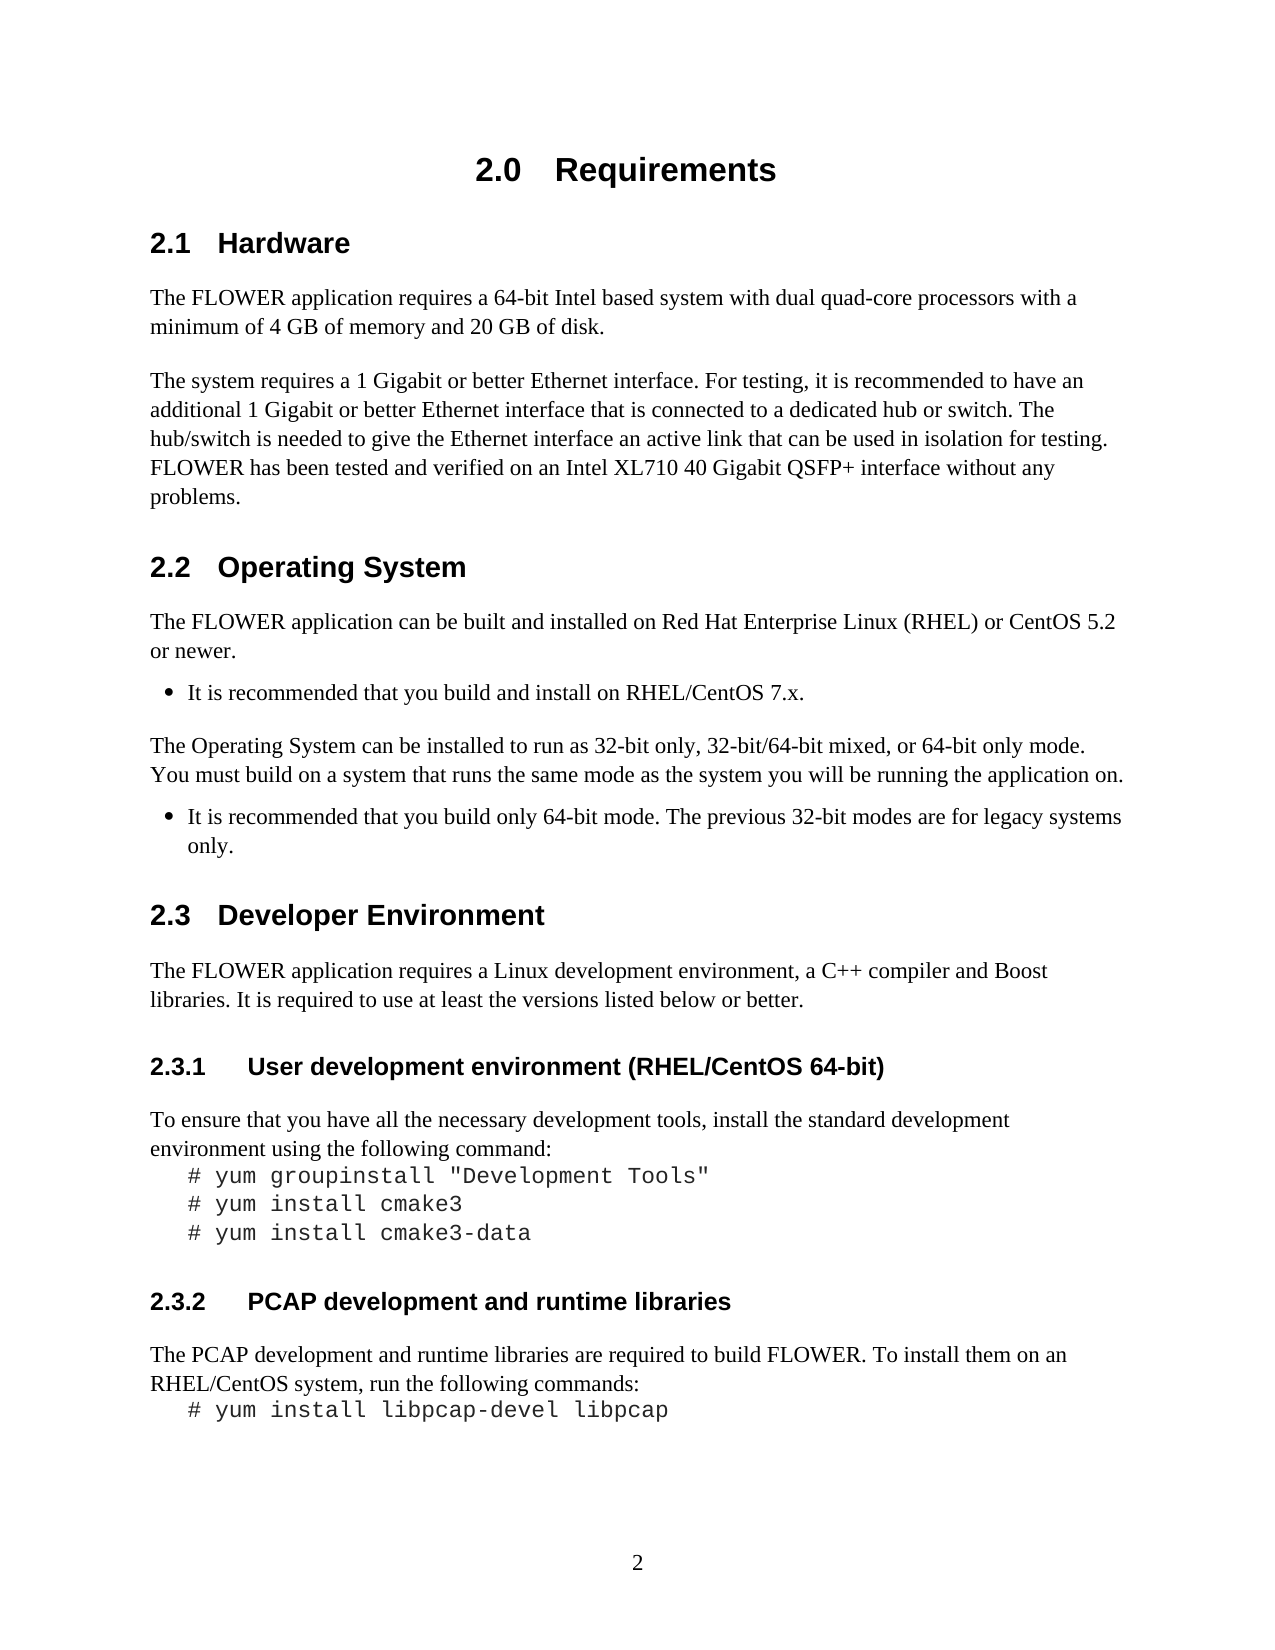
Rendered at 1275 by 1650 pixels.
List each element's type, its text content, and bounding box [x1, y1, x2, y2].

text To ensure that you have all the necessary development tools, install the standard development environment using the following command: [150, 1106, 1125, 1161]
text The FLOWER application can be built and installed on Red Hat Enterprise Linux (RHEL) or CentOS 5.2 or newer. [150, 608, 1125, 663]
text The PCAP development and runtime libraries are required to build FLOWER. To install them on an RHEL/CentOS system, run the following commands: [150, 1341, 1125, 1396]
text # yum install cmake3-data [187, 1221, 1125, 1247]
subtitle Requirements [150, 150, 1125, 188]
text The FLOWER application requires a 64-bit Intel based system with dual quad-core processors with a minimum of 4 GB of memory and 20 GB of disk. [150, 284, 1125, 340]
text The FLOWER application requires a Linux development environment, a C++ compiler and Boost libraries. It is required to use at least the versions listed below or better. [150, 957, 1125, 1012]
subtitle Developer Environment [150, 898, 1125, 932]
text The system requires a 1 Gigabit or better Ethernet interface. For testing, it is recommended to have an additional 1 Gigabit or better Ethernet interface that is connected to a dedicated hub or switch. The hub/switch is needed to give the Ethernet interface an active link that can be used in isolation for testing. FLOWER has been tested and verified on an Intel XL710 40 Gigabit QSFP+ interface without any problems. [150, 367, 1125, 509]
text # yum groupinstall "Development Tools" [187, 1164, 1125, 1190]
subtitle PCAP development and runtime libraries [150, 1287, 1125, 1316]
subtitle Hardware [150, 226, 1125, 259]
list It is recommended that you build and install on RHEL/CentOS 7.x. [165, 679, 1125, 705]
text # yum install libpcap-devel libpcap [187, 1398, 1125, 1424]
list It is recommended that you build only 64-bit mode. The previous 32-bit modes are for legacy systems only. [165, 803, 1125, 858]
text The Operating System can be installed to run as 32-bit only, 32-bit/64-bit mixed, or 64-bit only mode. You must build on a system that runs the same mode as the system you will be running the application on. [150, 733, 1125, 788]
subtitle Operating System [150, 550, 1125, 583]
subtitle User development environment (RHEL/CentOS 64-bit) [150, 1052, 1125, 1081]
text # yum install cmake3 [187, 1192, 1125, 1218]
